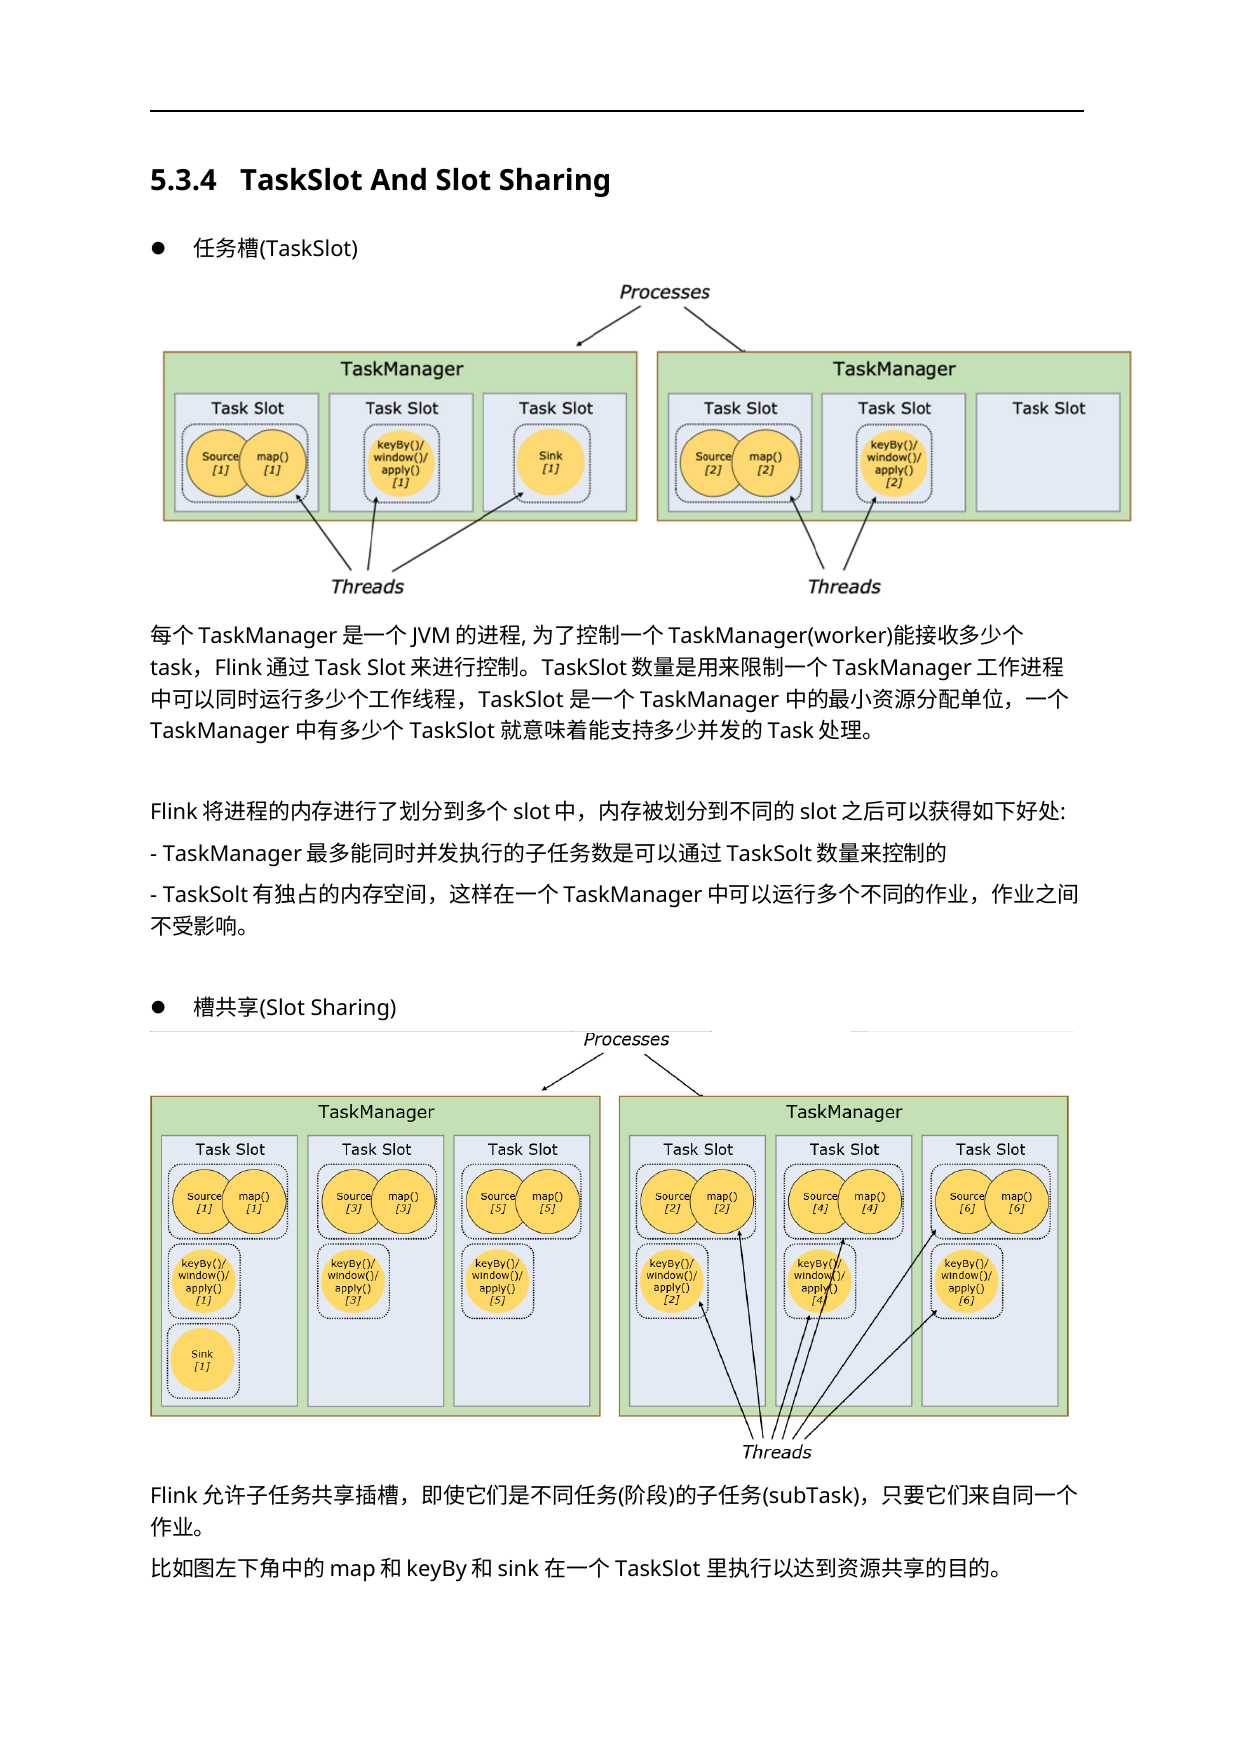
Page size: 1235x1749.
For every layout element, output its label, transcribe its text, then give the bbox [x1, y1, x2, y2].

text Flink将进程的内存进行了划分到多个slot中，内存被划分到不同的slot之后可以获得如下好处: [150, 794, 1084, 826]
list 任务槽(TaskSlot) [150, 231, 1084, 263]
text Flink允许子任务共享插槽，即使它们是不同任务(阶段)的子任务(subTask)，只要它们来自同一个作业。 [150, 1478, 1084, 1541]
text - TaskManager最多能同时并发执行的子任务数是可以通过TaskSolt数量来控制的 [150, 836, 1084, 868]
subtitle TaskSlot And Slot Sharing [150, 159, 1084, 199]
text 每个TaskManager是一个JVM的进程, 为了控制一个TaskManager(worker)能接收多少个task，Flink通过Task Slot来进行控制。TaskSlot数量是用来限制一个TaskManager工作进程中可以同时运行多少个工作线程，TaskSlot 是一个 TaskManager 中的最小资源分配单位，一个 TaskManager 中有多少个 TaskSlot 就意味着能支持多少并发的Task处理。 [150, 618, 1084, 745]
text 比如图左下角中的map和keyBy和sink 在一个 TaskSlot 里执行以达到资源共享的目的。 [150, 1551, 1084, 1583]
list 槽共享(Slot Sharing) [150, 990, 1084, 1022]
picture [150, 272, 1149, 609]
picture [150, 1031, 1074, 1468]
text - TaskSolt有独占的内存空间，这样在一个TaskManager中可以运行多个不同的作业，作业之间不受影响。 [150, 877, 1084, 941]
